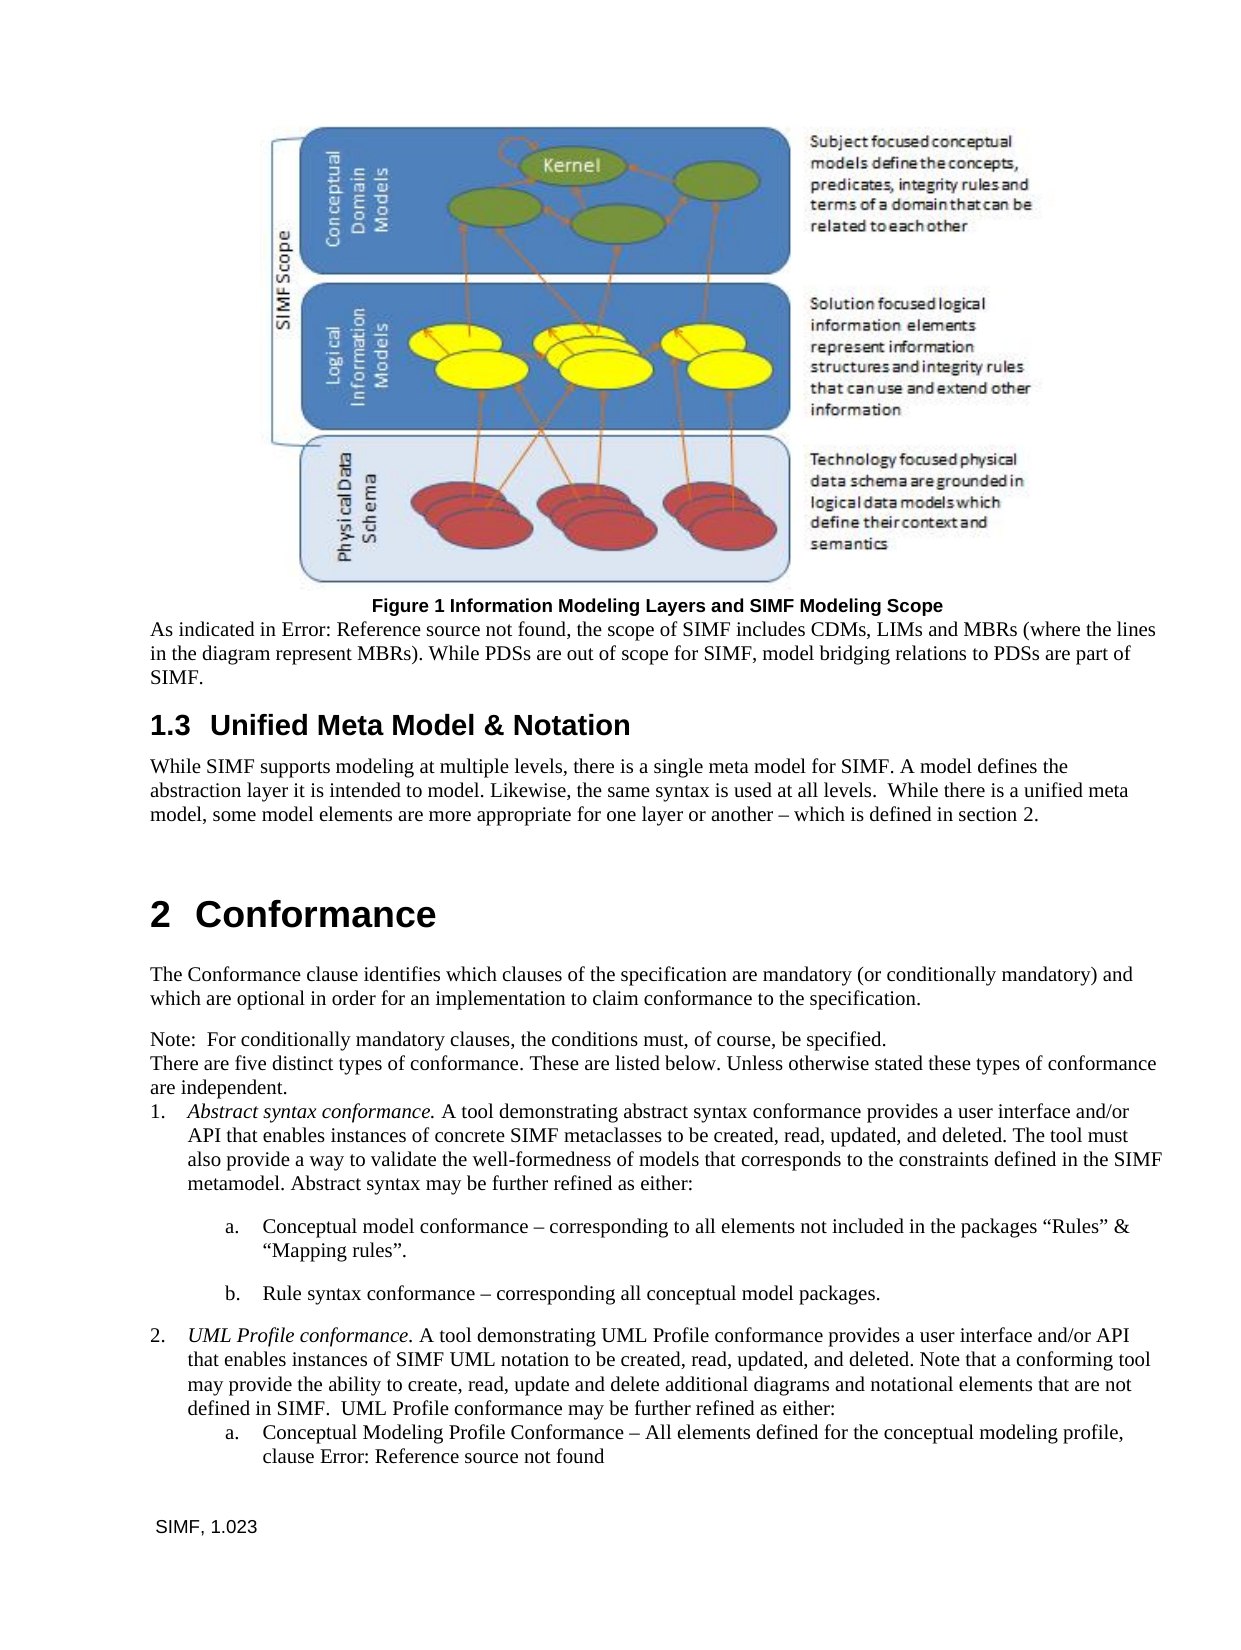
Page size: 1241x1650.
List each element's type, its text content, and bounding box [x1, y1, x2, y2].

text There are five distinct types of conformance. These are listed below. Unless otherwise stated these types of conformance are independent. [150, 1051, 1165, 1099]
subtitle Unified Meta Model & Notation [150, 708, 1165, 742]
picture [260, 112, 1056, 591]
subtitle Conformance [150, 892, 1165, 935]
list UML Profile conformance. A tool demonstrating UML Profile conformance provides a user interface and/or API that enables instances of SIMF UML notation to be created, read, updated, and deleted. Note that a conforming tool may provide the ability to create, read, update and delete additional diagrams and notational elements that are not defined in SIMF. UML Profile conformance may be further refined as either: [150, 1323, 1165, 1419]
list Rule syntax conformance – corresponding all conceptual model packages. [225, 1281, 1165, 1305]
text While SIMF supports modeling at multiple levels, there is a single meta model for SIMF. A model defines the abstraction layer it is intended to model. Likewise, the same syntax is used at all levels. While there is a unified meta model, some model elements are more appropriate for one layer or another – which is defined in section 2. [150, 754, 1165, 826]
list Conceptual model conformance – corresponding to all elements not included in the packages “Rules” & “Mapping rules”. [225, 1214, 1165, 1262]
text The Conformance clause identifies which clauses of the specification are mandatory (or conditionally mandatory) and which are optional in order for an implementation to claim conformance to the specification. [150, 962, 1165, 1010]
list Abstract syntax conformance. A tool demonstrating abstract syntax conformance provides a user interface and/or API that enables instances of concrete SIMF metaclasses to be created, read, updated, and deleted. The tool must also provide a way to validate the well-formedness of models that corresponds to the constraints defined in the SIMF metamodel. Abstract syntax may be further refined as either: [150, 1099, 1165, 1195]
text Note: For conditionally mandatory clauses, the conditions must, of course, be specified. [150, 1027, 1165, 1051]
